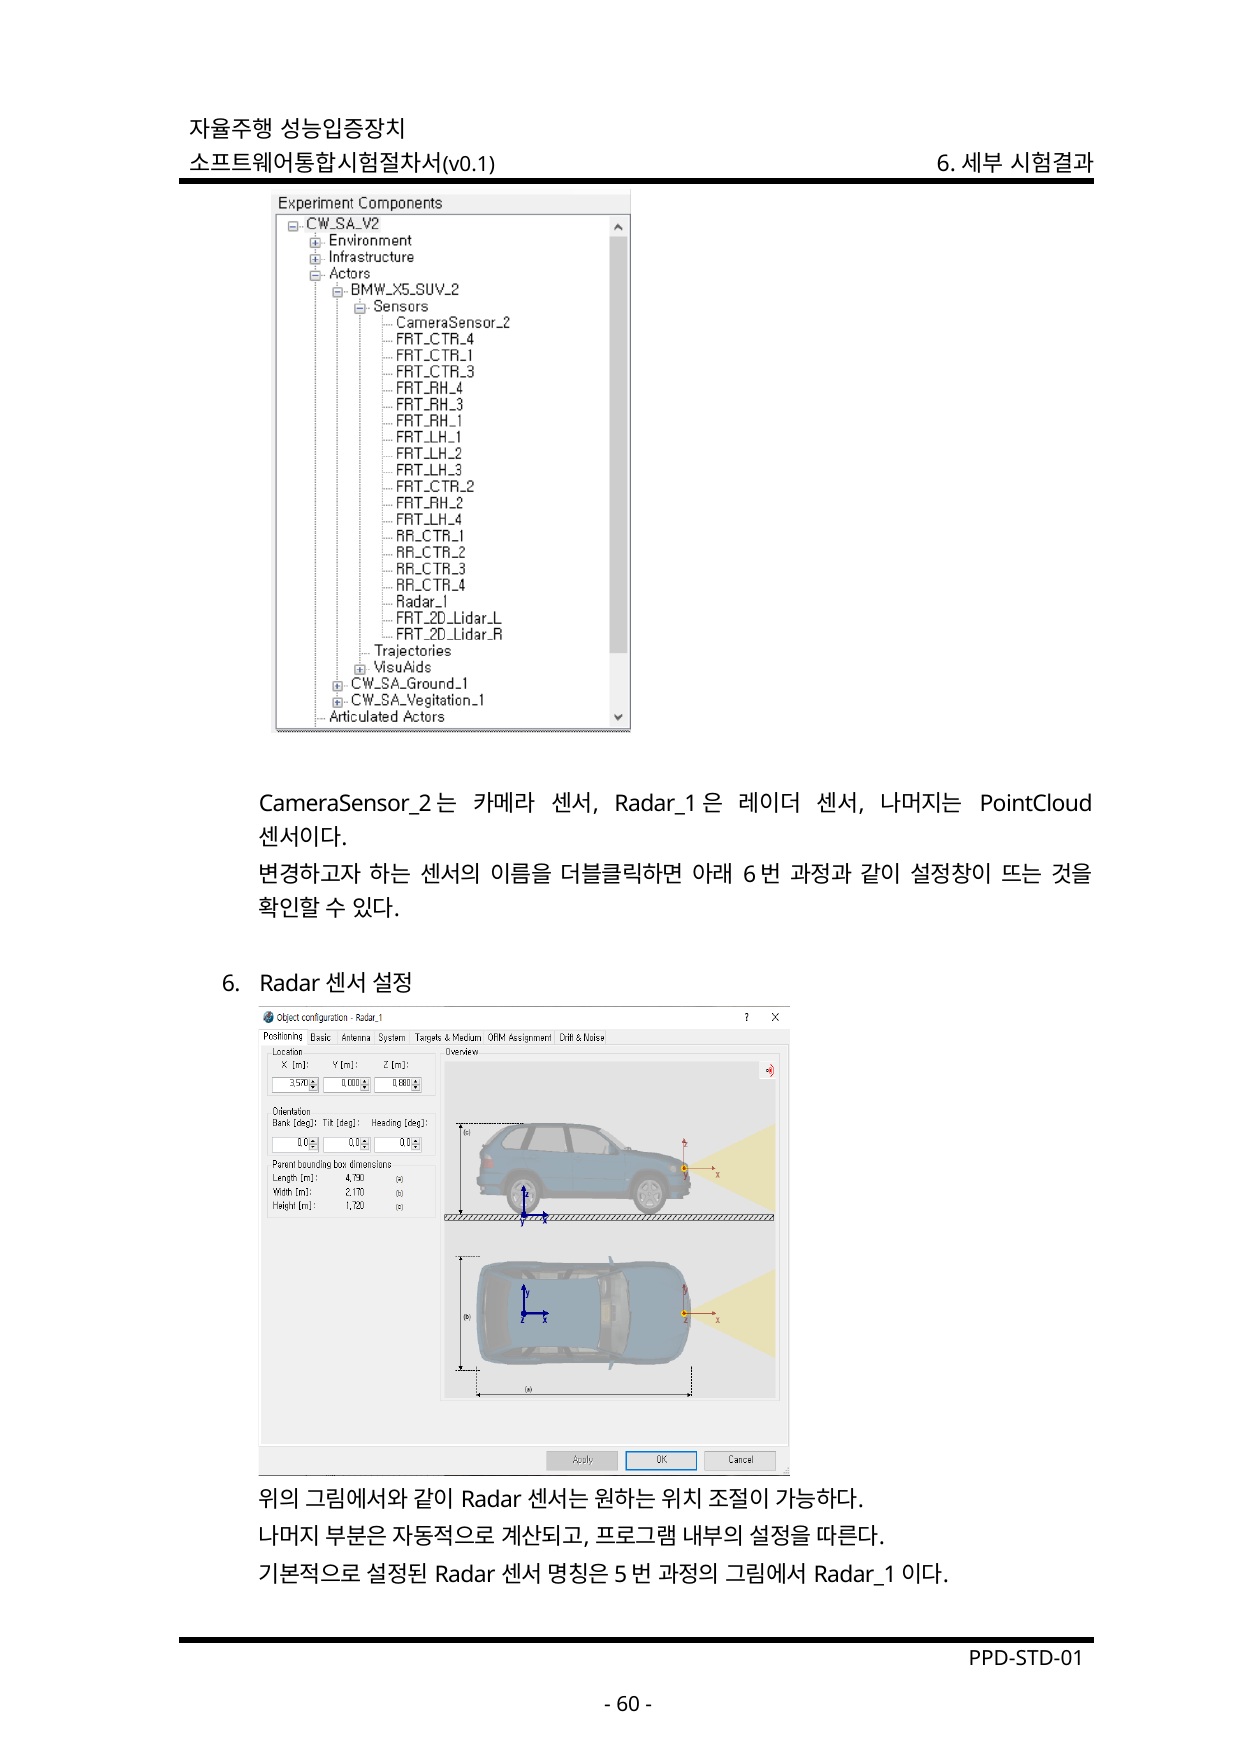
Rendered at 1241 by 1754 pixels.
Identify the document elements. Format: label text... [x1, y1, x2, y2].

text 변경하고자 하는 센서의 이름을 더블클릭하면 아래 6번 과정과 같이 설정창이 뜨는 것을 확인할 수 있다. [258, 856, 1092, 923]
text 기본적으로 설정된 Radar 센서 명칭은5번 과정의 그림에서 Radar_1이다. [258, 1556, 1092, 1589]
picture [258, 184, 647, 746]
text 위의 그림에서와 같이 Radar 센서는 원하는 위치 조절이 가능하다. [258, 1481, 1092, 1514]
text 나머지 부분은 자동적으로 계산되고, 프로그램 내부의 설정을 따른다. [258, 1518, 1092, 1551]
picture [258, 1003, 790, 1477]
list Radar 센서 설정 [222, 964, 1092, 998]
text CameraSensor_2는 카메라 센서, Radar_1은 레이더 센서, 나머지는 PointCloud 센서이다. [258, 785, 1092, 852]
